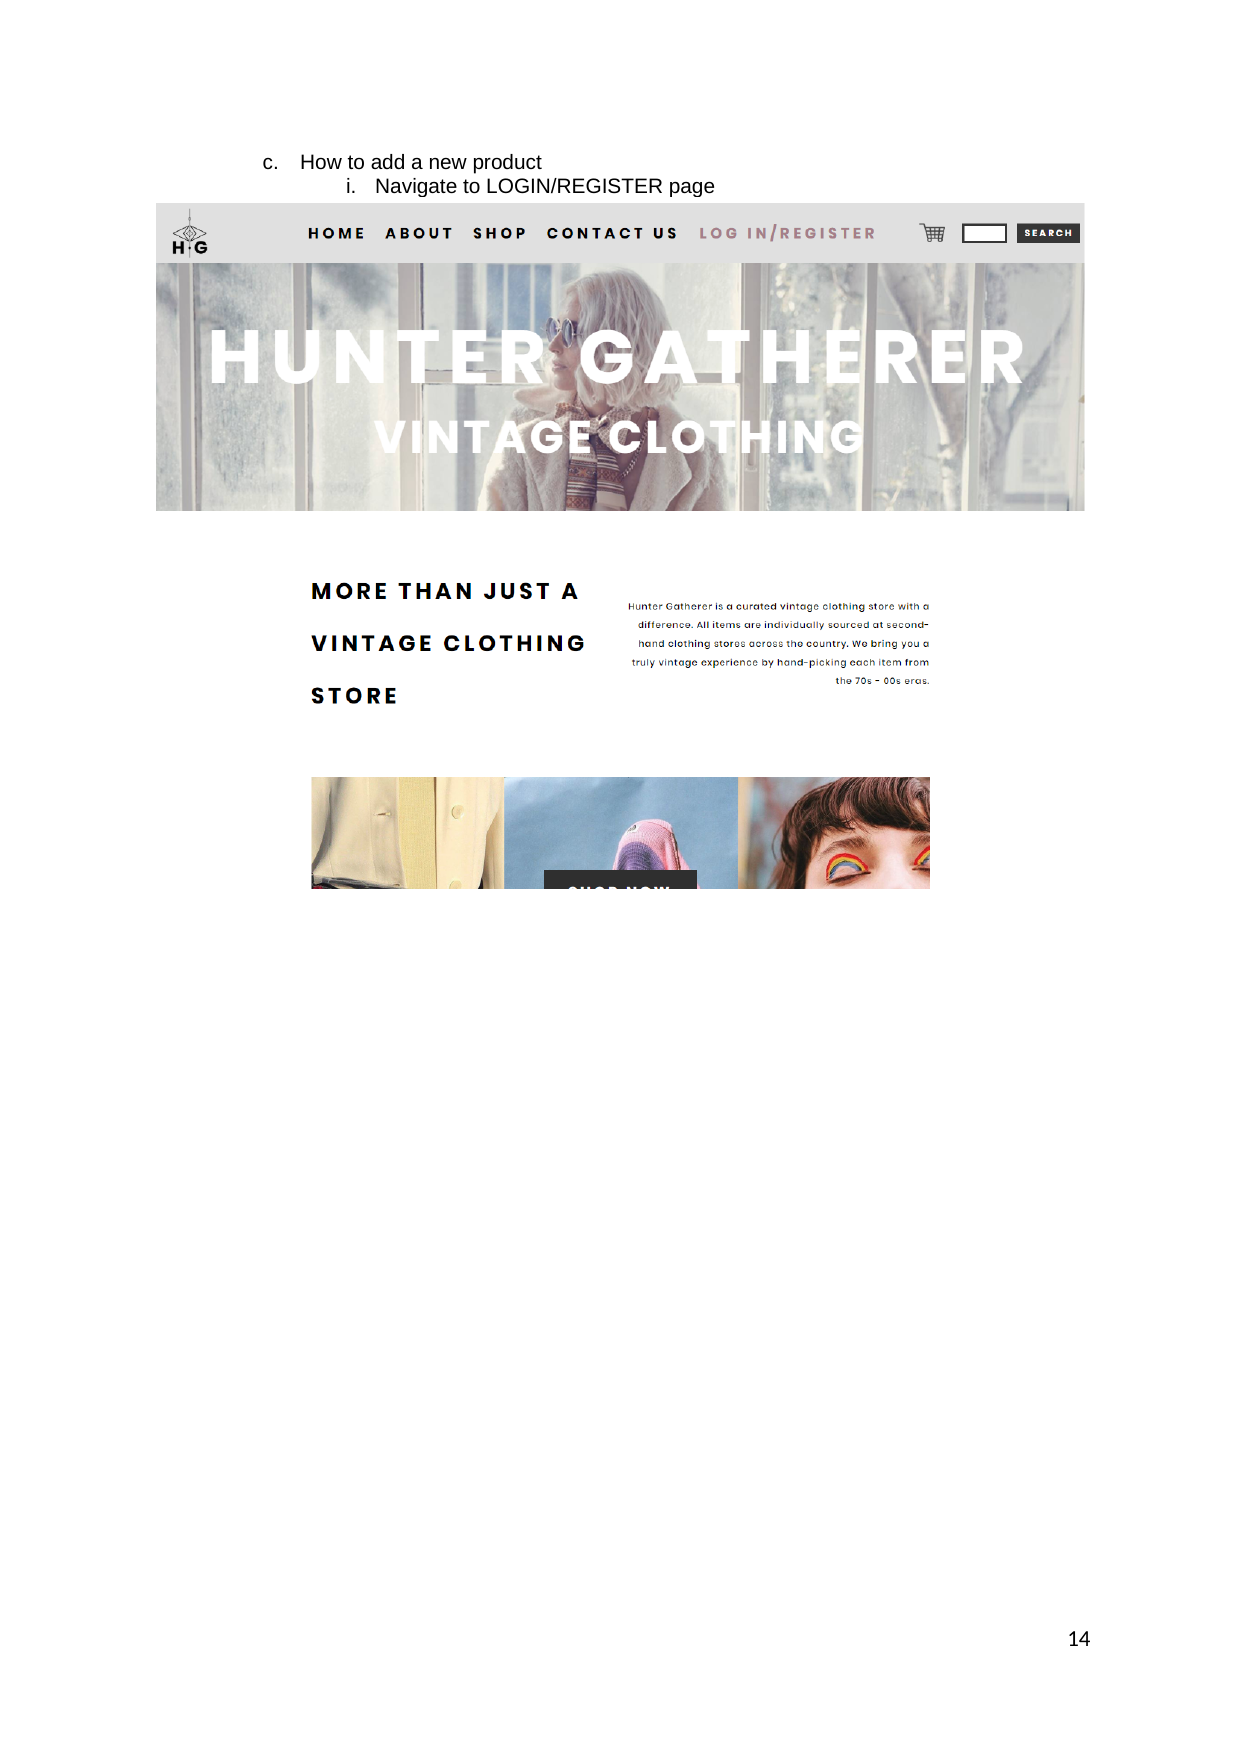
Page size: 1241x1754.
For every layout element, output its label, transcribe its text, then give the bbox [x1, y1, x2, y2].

list Navigate to LOGIN/REGISTER page [356, 174, 1090, 198]
picture [150, 197, 1089, 889]
list How to add a new product [262, 150, 1090, 174]
